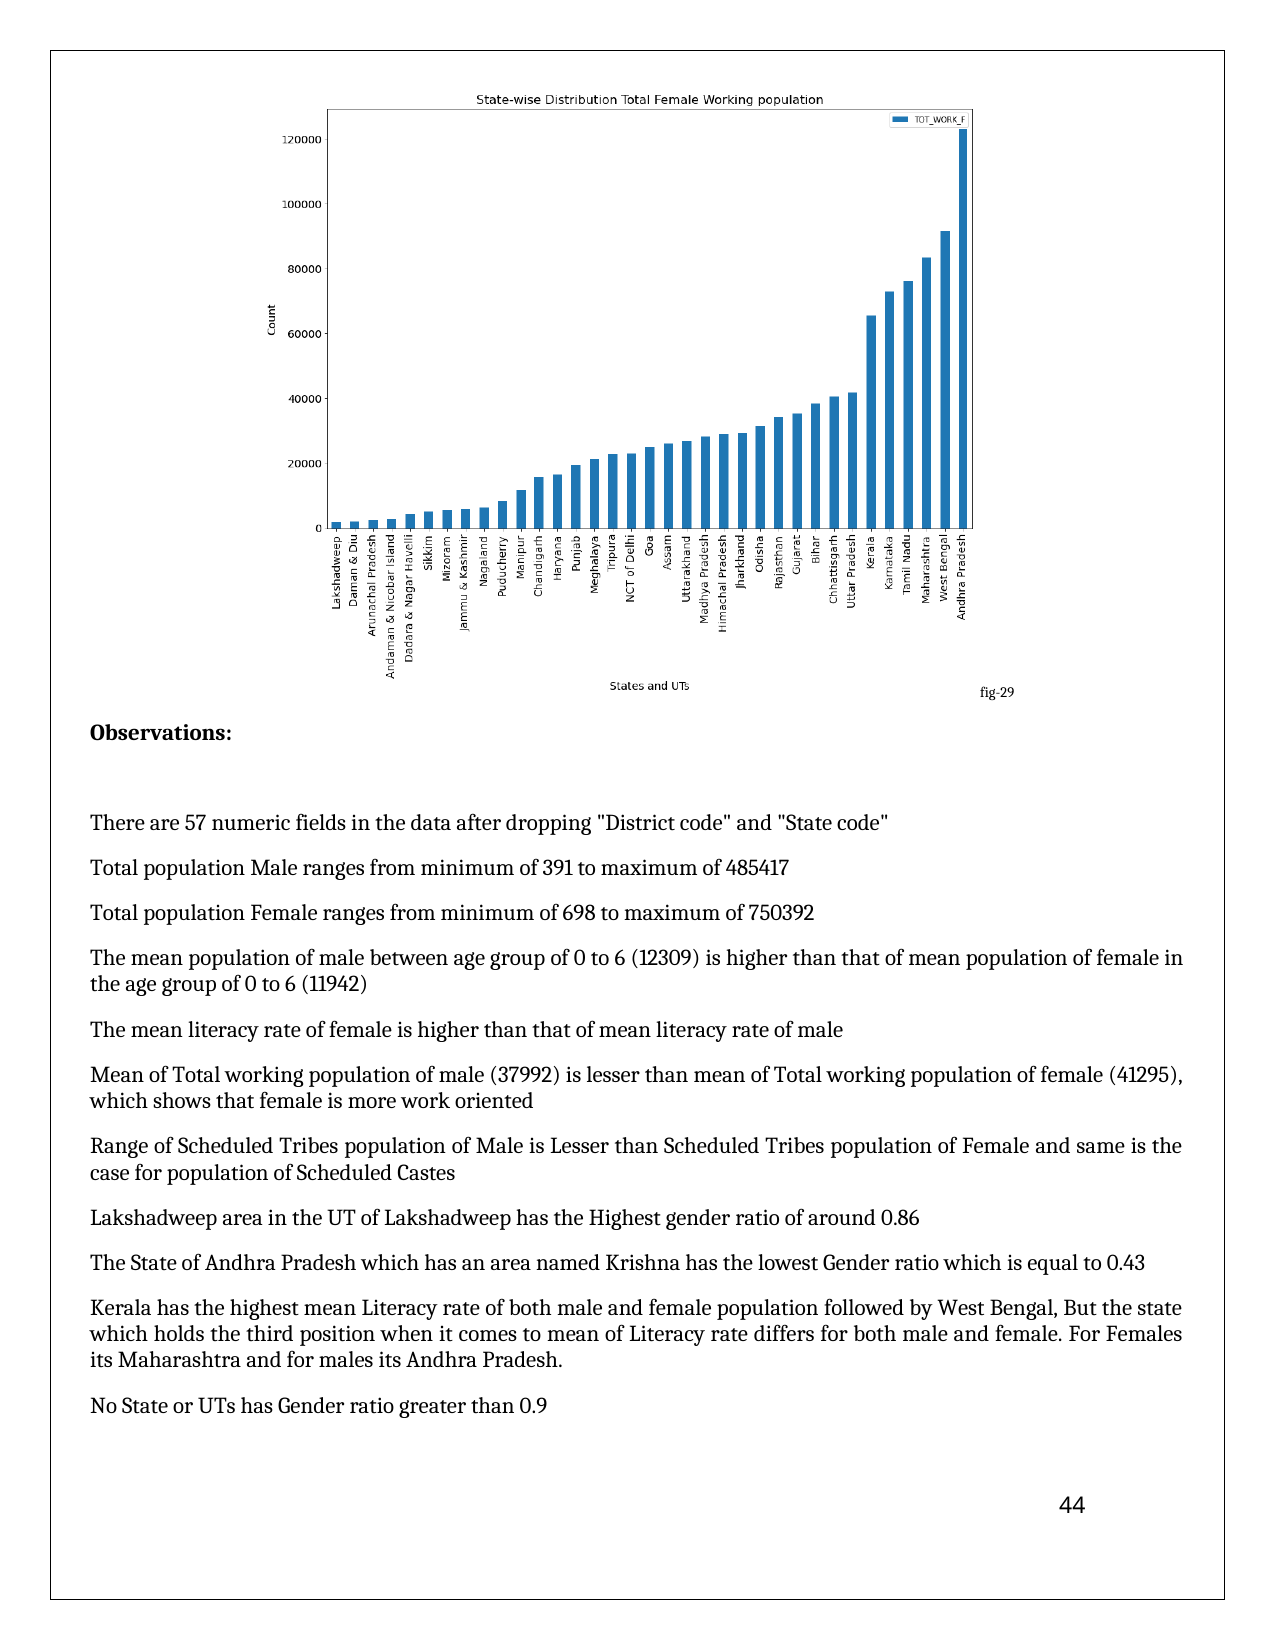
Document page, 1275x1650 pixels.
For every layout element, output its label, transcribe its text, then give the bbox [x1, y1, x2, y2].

picture [261, 90, 977, 697]
text No State or UTs has Gender ratio greater than 0.9 [90, 1392, 1185, 1419]
text Mean of Total working population of male (37992) is lesser than mean of Total working population of female (41295), which shows that female is more work oriented [90, 1061, 1185, 1114]
text There are 57 numeric fields in the data after dropping "District code" and "State code" [90, 809, 1185, 836]
text The State of Andhra Pradesh which has an area named Krishna has the lowest Gender ratio which is equal to 0.43 [90, 1249, 1185, 1276]
text Observations: [90, 719, 1185, 746]
text The mean population of male between age group of 0 to 6 (12309) is higher than that of mean population of female in the age group of 0 to 6 (11942) [90, 945, 1185, 998]
text The mean literacy rate of female is higher than that of mean literacy rate of male [90, 1016, 1185, 1043]
text Lakshadweep area in the UT of Lakshadweep has the Highest gender ratio of around 0.86 [90, 1204, 1185, 1231]
text Total population Male ranges from minimum of 391 to maximum of 485417 [90, 855, 1185, 881]
text Range of Scheduled Tribes population of Male is Lesser than Scheduled Tribes population of Female and same is the case for population of Scheduled Castes [90, 1133, 1185, 1186]
text Kerala has the highest mean Literacy rate of both male and female population followed by West Bengal, But the state which holds the third position when it comes to mean of Literacy rate differs for both male and female. For Females its Maharashtra and for males its Andhra Pradesh. [90, 1294, 1185, 1374]
text Total population Female ranges from minimum of 698 to maximum of 750392 [90, 900, 1185, 926]
